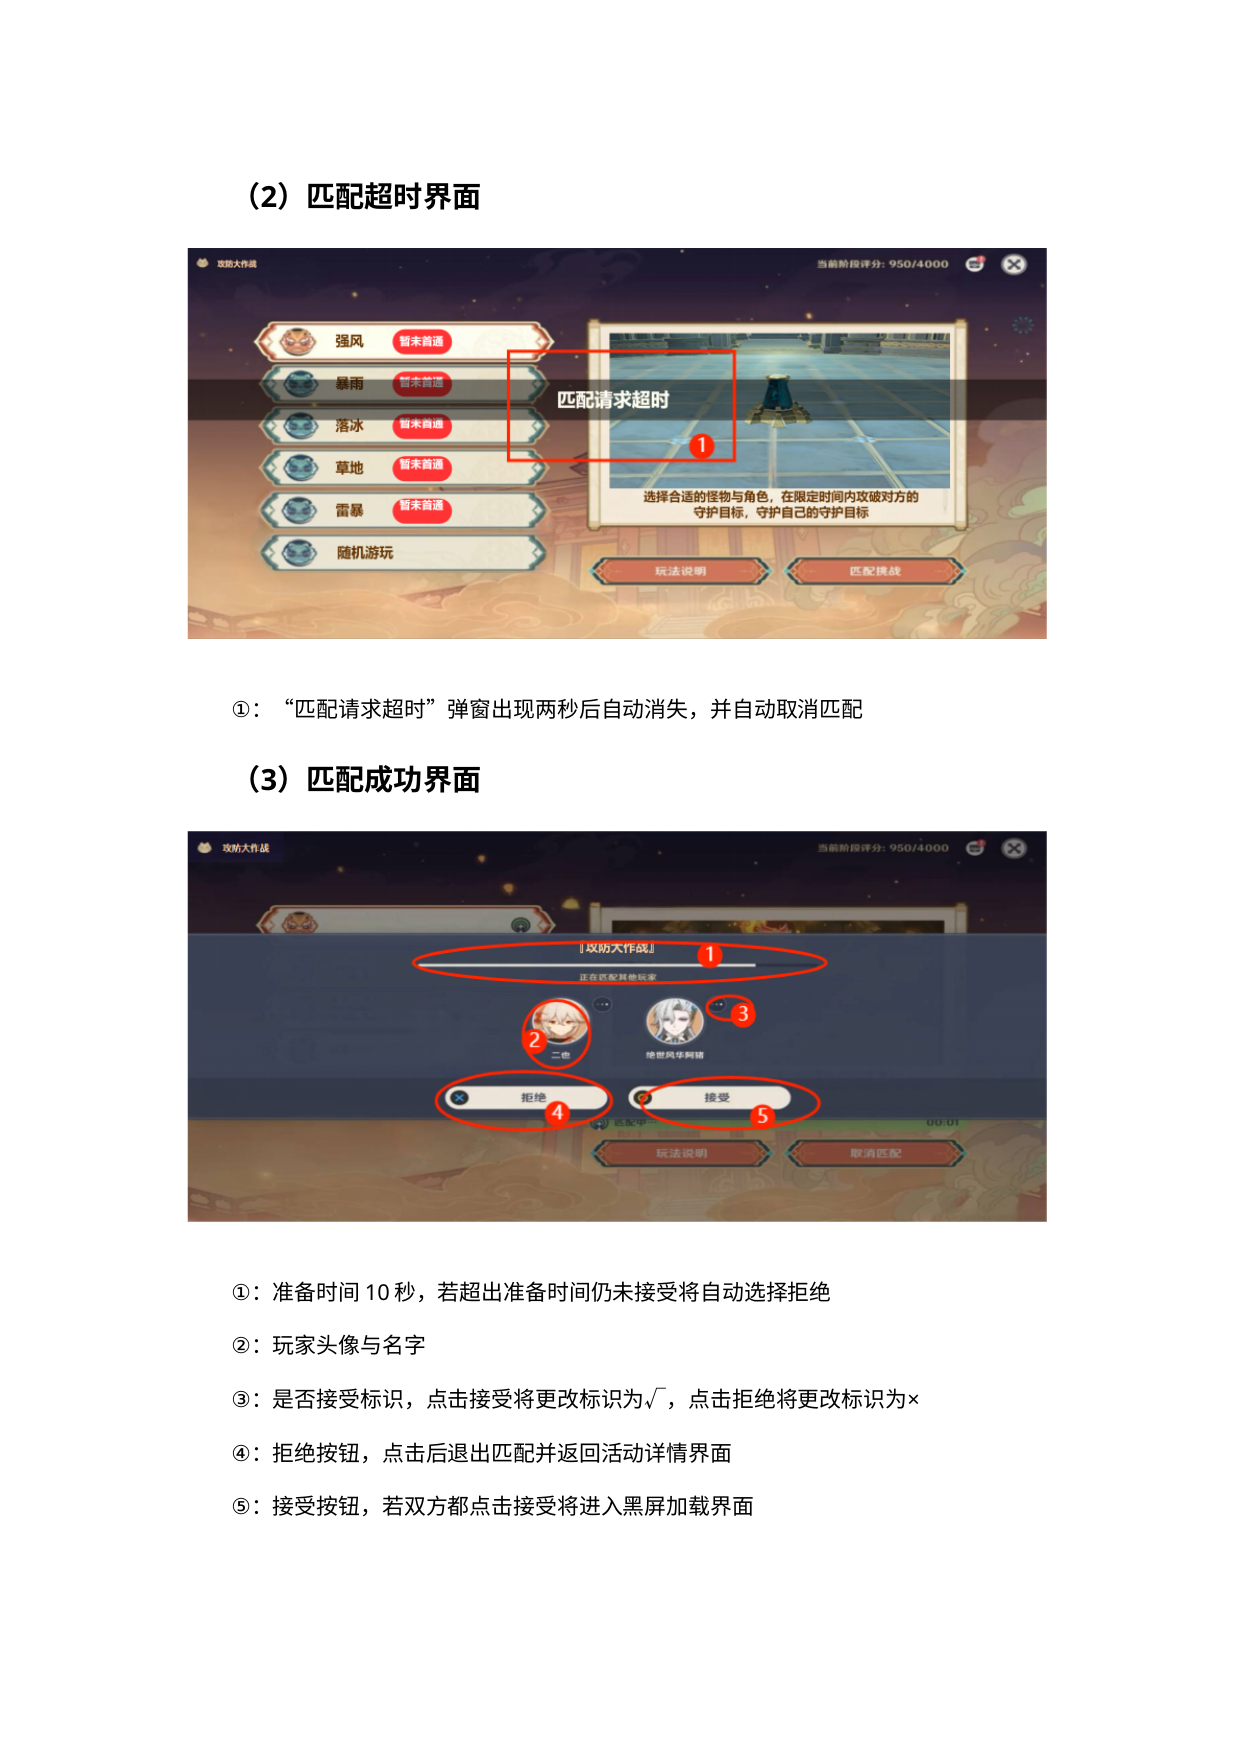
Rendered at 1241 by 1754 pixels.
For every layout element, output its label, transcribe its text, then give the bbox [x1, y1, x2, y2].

list ③：是否接受标识，点击接受将更改标识为√，点击拒绝将更改标识为× [187, 1382, 1053, 1414]
list ①：“匹配请求超时”弹窗出现两秒后自动消失，并自动取消匹配 [187, 692, 1053, 724]
picture [187, 831, 1047, 1222]
list ②：玩家头像与名字 [187, 1328, 1053, 1361]
list 匹配成功界面 [187, 745, 1053, 810]
list 匹配超时界面 [187, 162, 1053, 227]
list ④：拒绝按钮，点击后退出匹配并返回活动详情界面 [187, 1435, 1053, 1468]
list ①：准备时间10秒，若超出准备时间仍未接受将自动选择拒绝 [187, 1275, 1053, 1307]
list ⑤：接受按钮，若双方都点击接受将进入黑屏加载界面 [187, 1489, 1053, 1521]
picture [187, 248, 1047, 641]
